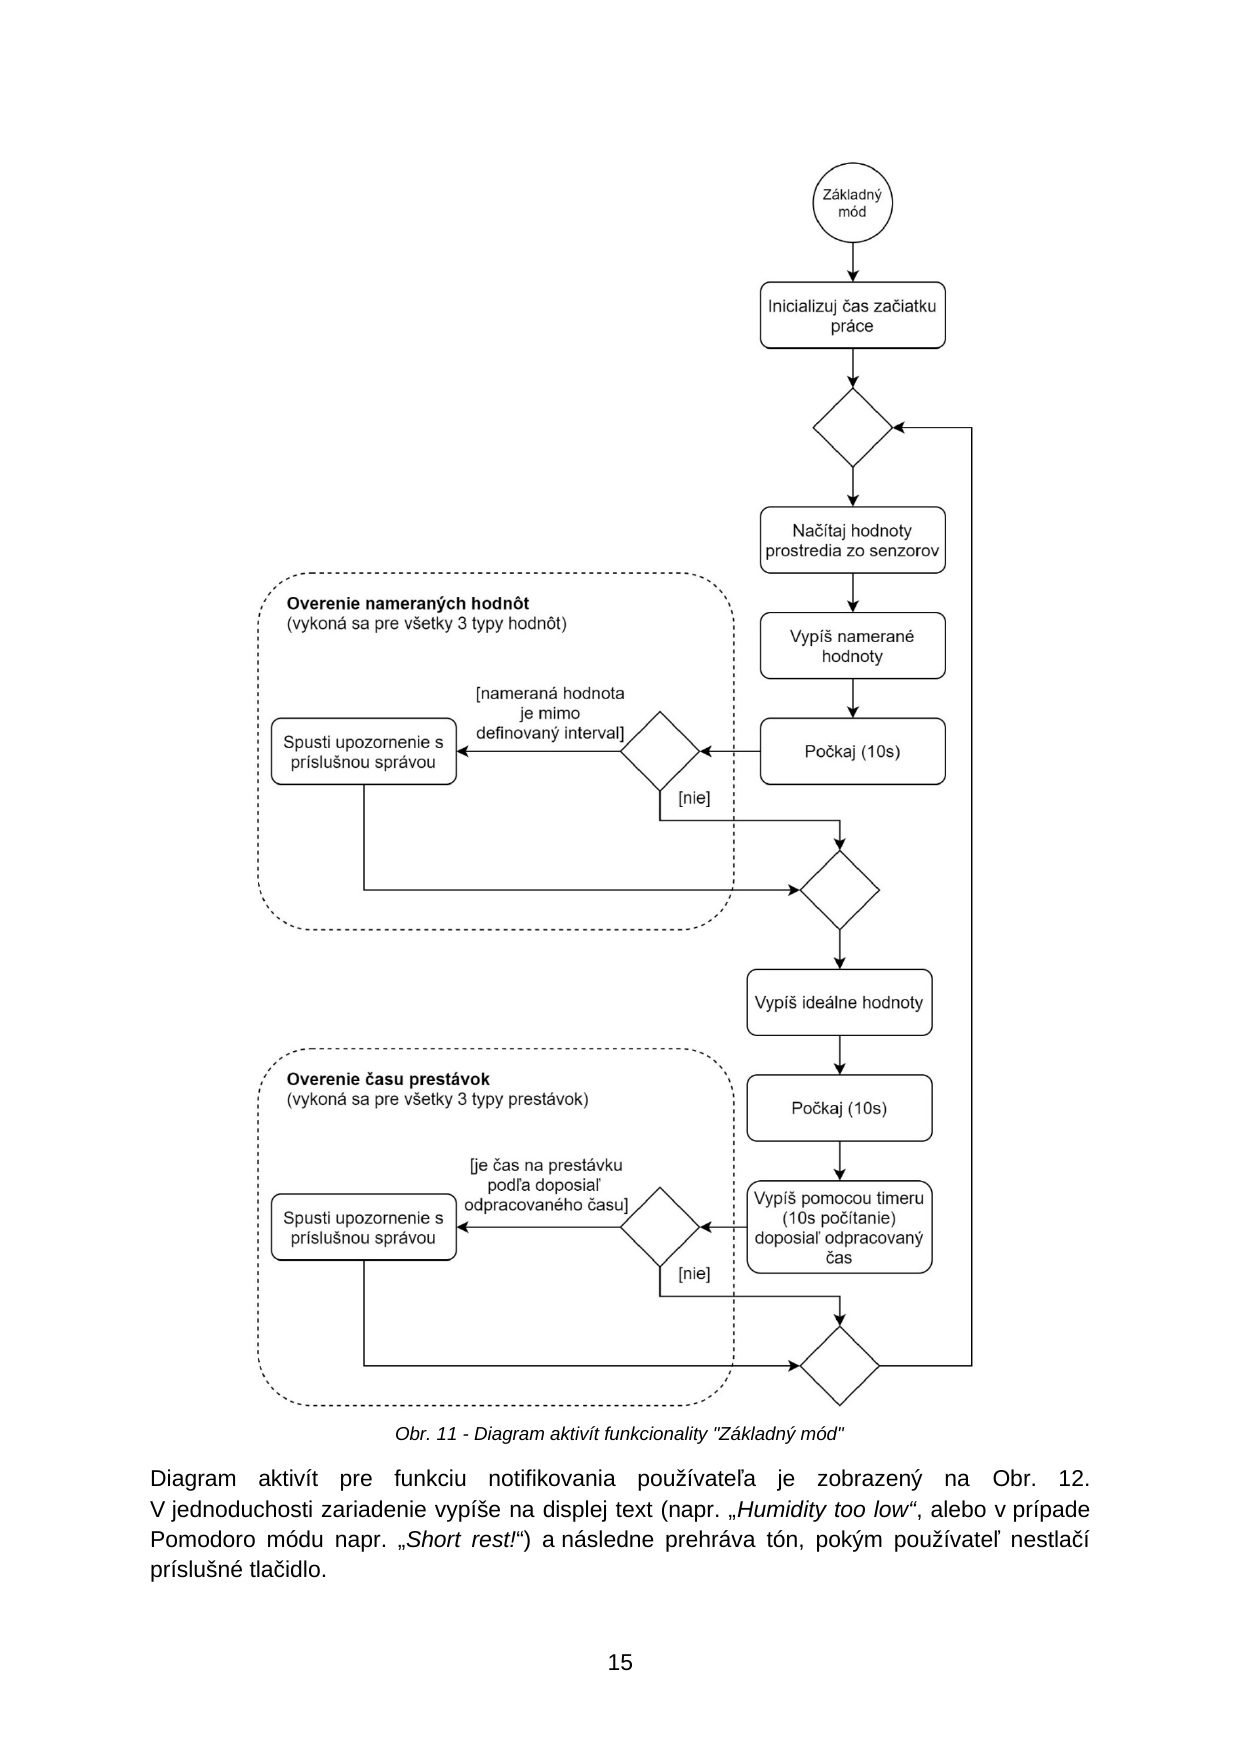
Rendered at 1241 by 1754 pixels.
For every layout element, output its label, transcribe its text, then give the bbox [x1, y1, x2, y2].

text Obr. 11 - Diagram aktivít funkcionality "Základný mód" [150, 1423, 1090, 1444]
picture [244, 150, 996, 1419]
